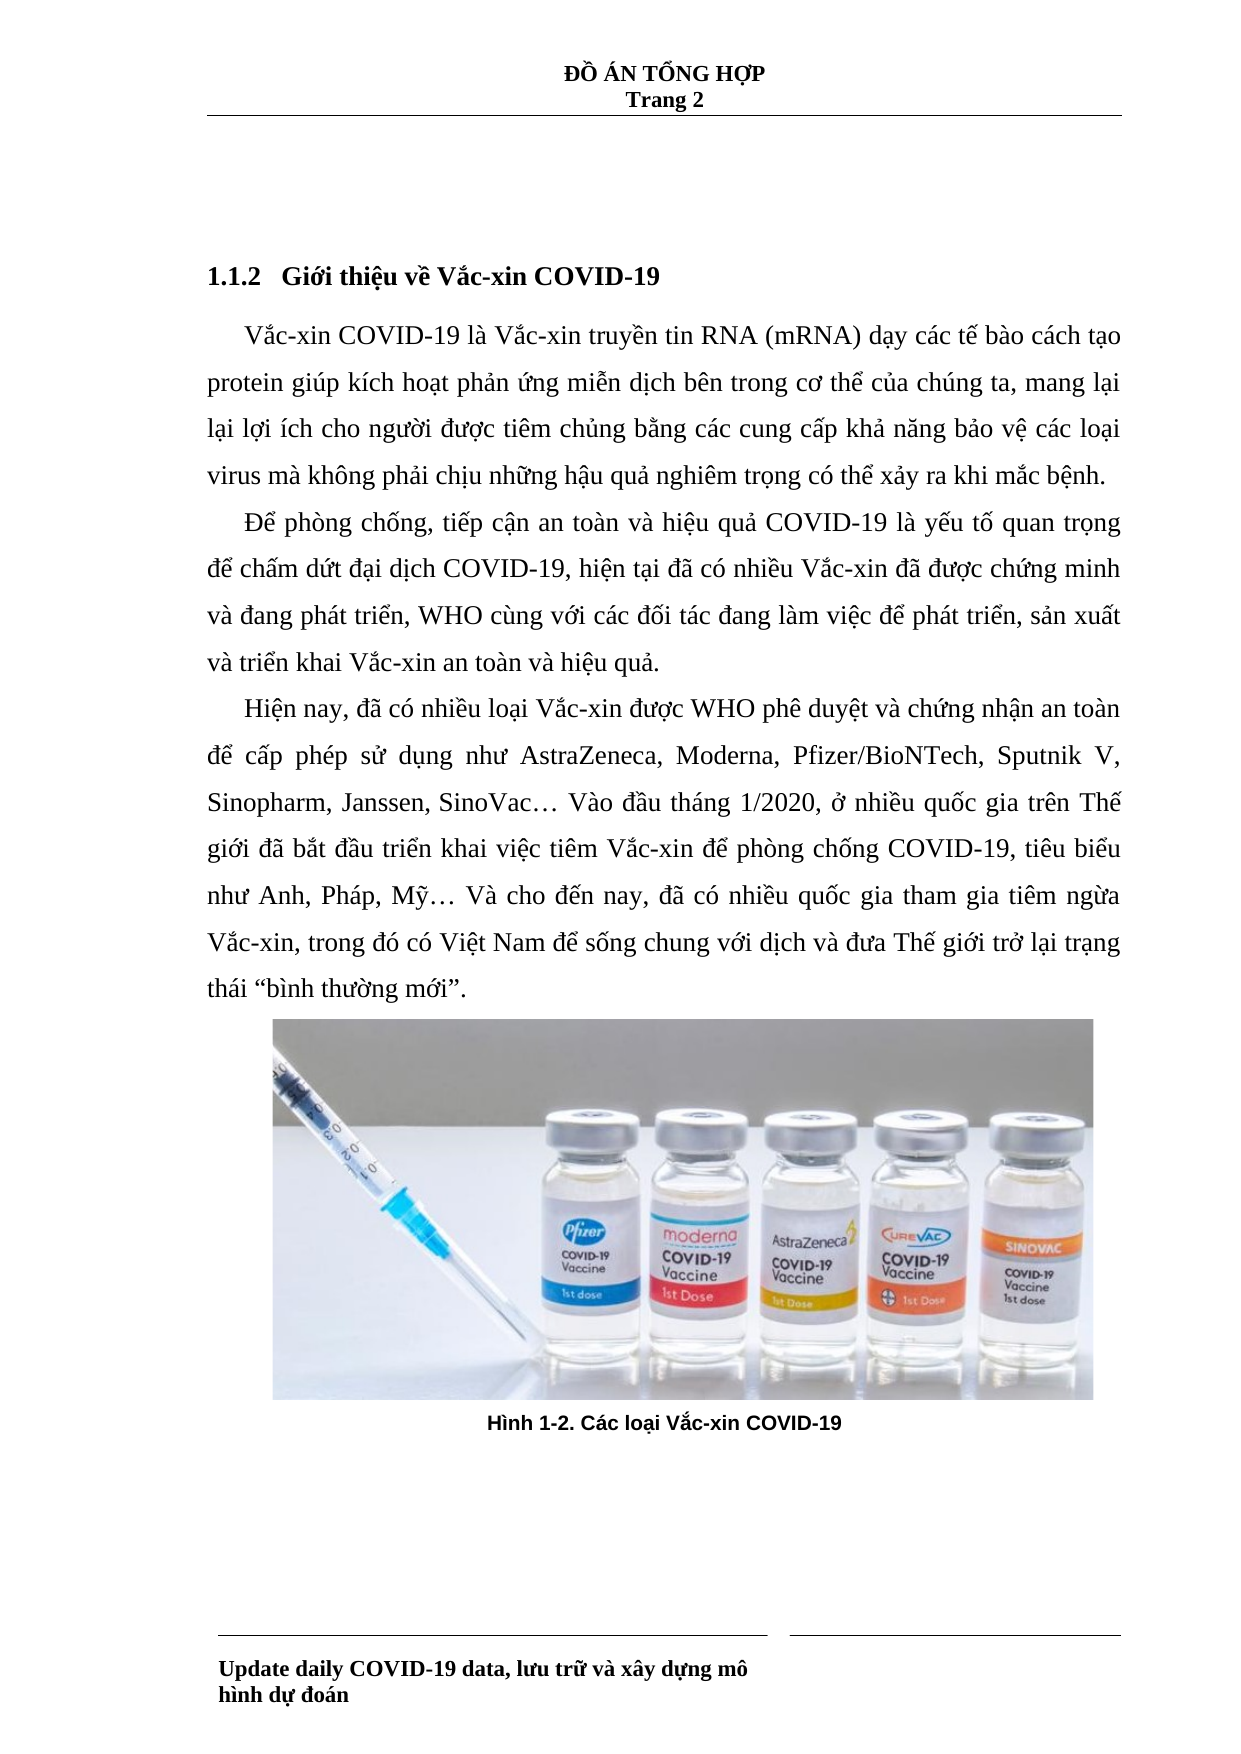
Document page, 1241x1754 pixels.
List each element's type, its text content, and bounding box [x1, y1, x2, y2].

text Hình 1-2. Các loại Vắc-xin COVID-19 [207, 1411, 1122, 1435]
text Để phòng chống, tiếp cận an toàn và hiệu quả COVID-19 là yếu tố quan trọng để chấm dứt đại dịch COVID-19, hiện tại đã có nhiều Vắc-xin đã được chứng minh và đang phát triển, WHO cùng với các đối tác đang làm việc để phát triển, sản xuất và triển khai Vắc-xin an toàn và hiệu quả. [207, 506, 1122, 677]
subtitle Giới thiệu về Vắc-xin COVID-19 [207, 260, 1122, 291]
text Hiện nay, đã có nhiều loại Vắc-xin được WHO phê duyệt và chứng nhận an toàn để cấp phép sử dụng như AstraZeneca, Moderna, Pfizer/BioNTech, Sputnik V, Sinopharm, Janssen, SinoVac… Vào đầu tháng 1/2020, ở nhiều quốc gia trên Thế giới đã bắt đầu triển khai việc tiêm Vắc-xin để phòng chống COVID-19, tiêu biểu như Anh, Pháp, Mỹ… Và cho đến nay, đã có nhiều quốc gia tham gia tiêm ngừa Vắc-xin, trong đó có Việt Nam để sống chung với dịch và đưa Thế giới trở lại trạng thái “bình thường mới”. [207, 692, 1122, 1003]
picture [272, 1019, 1094, 1400]
text Vắc-xin COVID-19 là Vắc-xin truyền tin RNA (mRNA) dạy các tế bào cách tạo protein giúp kích hoạt phản ứng miễn dịch bên trong cơ thể của chúng ta, mang lại lại lợi ích cho người được tiêm chủng bằng các cung cấp khả năng bảo vệ các loại virus mà không phải chịu những hậu quả nghiêm trọng có thể xảy ra khi mắc bệnh. [207, 319, 1122, 490]
